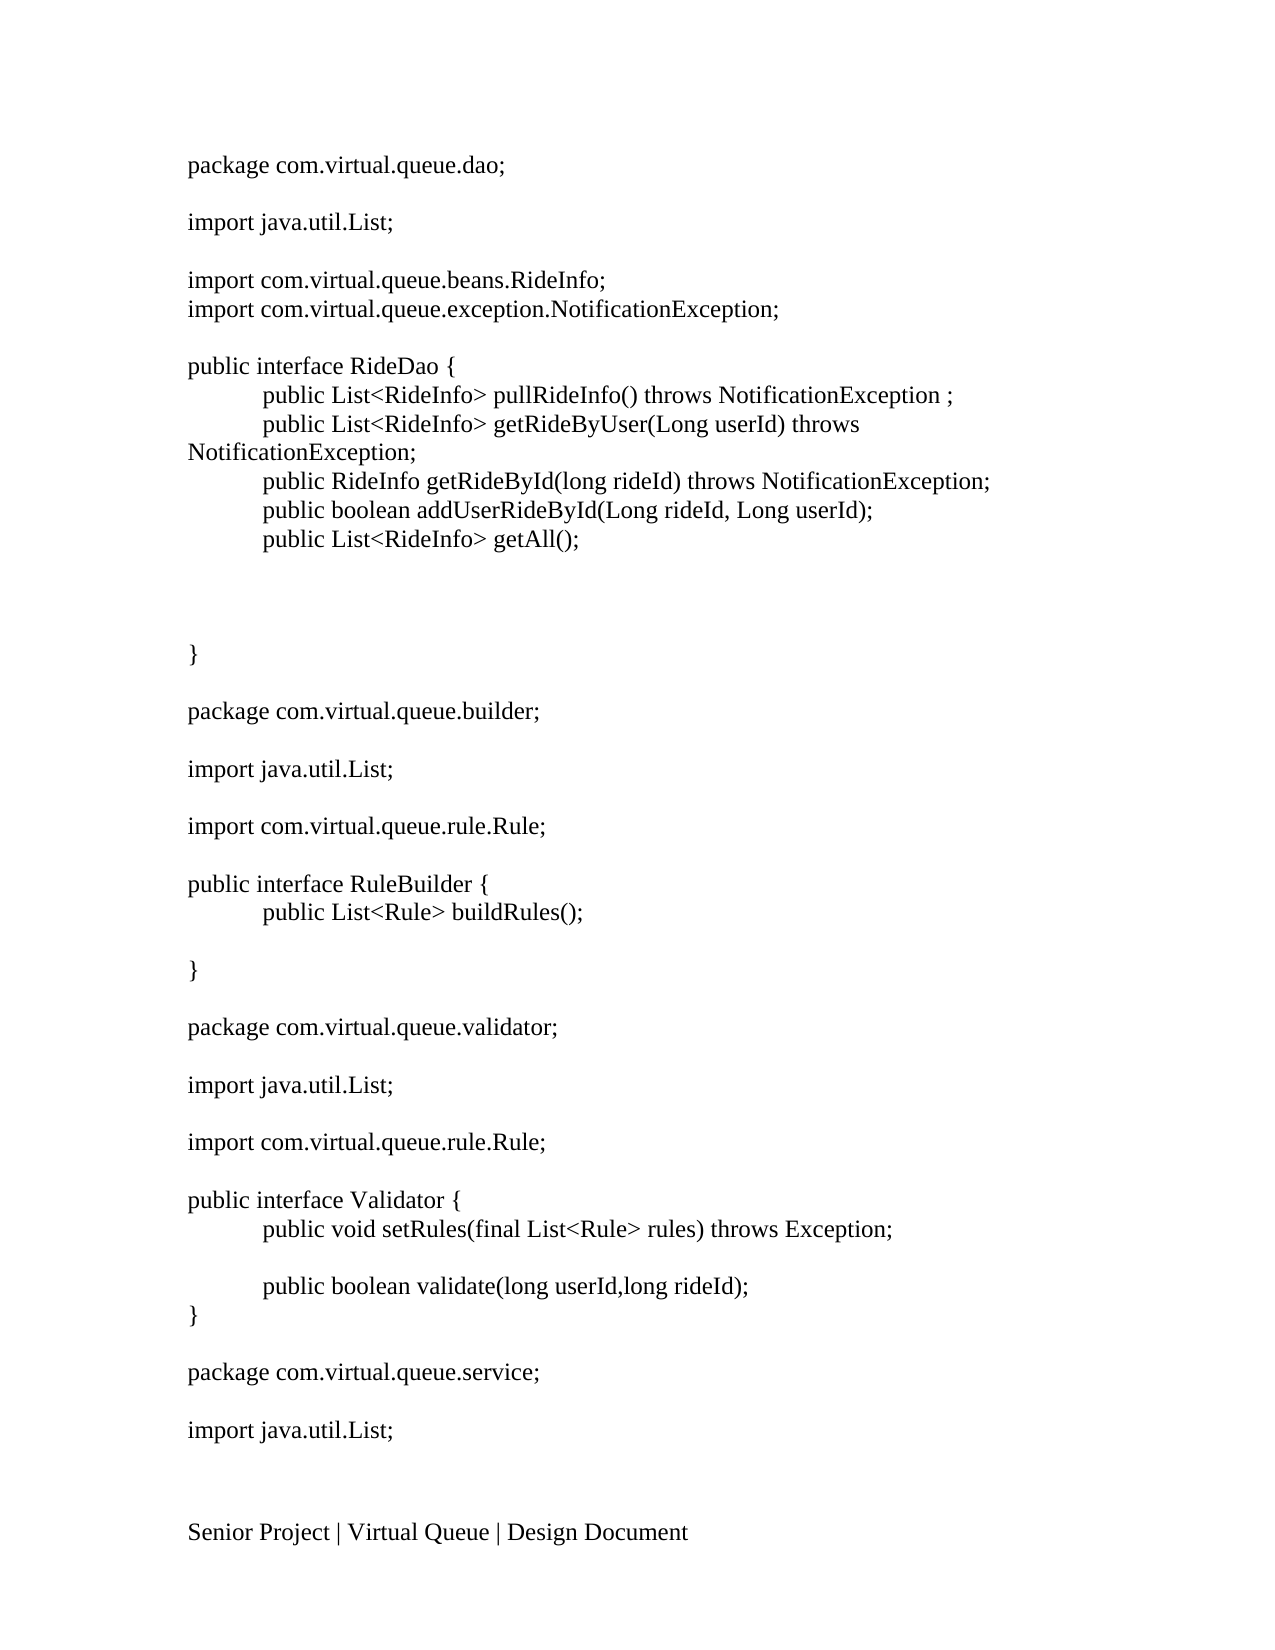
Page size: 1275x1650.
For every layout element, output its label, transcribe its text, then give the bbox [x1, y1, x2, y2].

text public void setRules(final List<Rule> rules) throws Exception; [187, 1214, 1087, 1242]
text package com.virtual.queue.service; [187, 1357, 1087, 1386]
text } [187, 1300, 1087, 1329]
text public interface RuleBuilder { [187, 869, 1087, 897]
text package com.virtual.queue.validator; [187, 1012, 1087, 1041]
text import com.virtual.queue.exception.NotificationException; [187, 294, 1087, 322]
text public List<RideInfo> pullRideInfo() throws NotificationException ; [187, 380, 1087, 409]
text import java.util.List; [187, 1415, 1087, 1444]
text public List<RideInfo> getRideByUser(Long userId) throws NotificationException; [187, 409, 1087, 466]
text public List<Rule> buildRules(); [187, 897, 1087, 926]
text public interface Validator { [187, 1185, 1087, 1214]
text import java.util.List; [187, 1070, 1087, 1099]
text } [187, 639, 1087, 667]
text package com.virtual.queue.builder; [187, 696, 1087, 725]
text public interface RideDao { [187, 351, 1087, 380]
text public boolean addUserRideById(Long rideId, Long userId); [187, 495, 1087, 524]
text import com.virtual.queue.rule.Rule; [187, 811, 1087, 840]
text } [187, 955, 1087, 984]
text import java.util.List; [187, 754, 1087, 782]
text import com.virtual.queue.rule.Rule; [187, 1127, 1087, 1156]
text package com.virtual.queue.dao; [187, 150, 1087, 179]
text import com.virtual.queue.beans.RideInfo; [187, 265, 1087, 294]
text public RideInfo getRideById(long rideId) throws NotificationException; [187, 466, 1087, 495]
text public boolean validate(long userId,long rideId); [187, 1271, 1087, 1300]
text import java.util.List; [187, 207, 1087, 236]
text public List<RideInfo> getAll(); [187, 524, 1087, 552]
